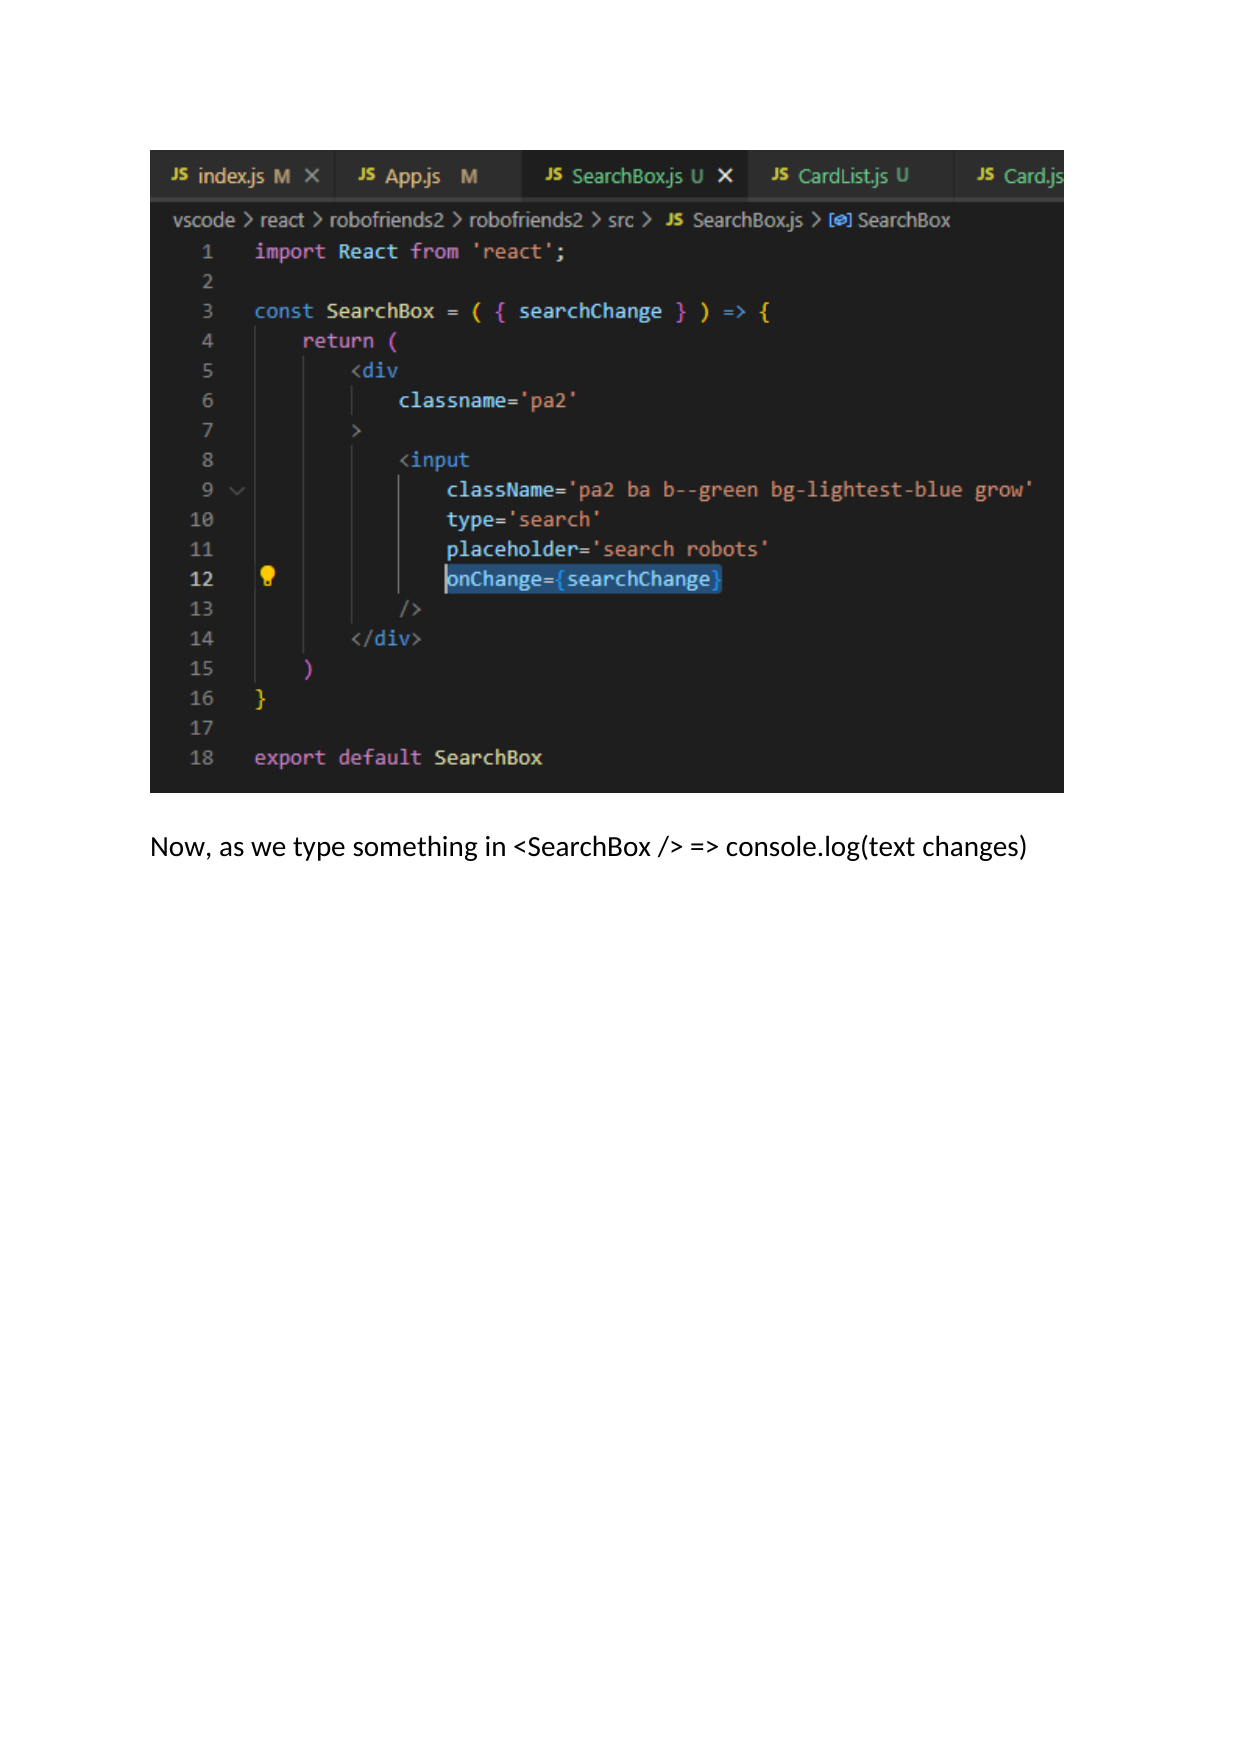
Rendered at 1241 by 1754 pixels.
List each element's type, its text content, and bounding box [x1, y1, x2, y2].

picture [150, 150, 1064, 793]
text Now, as we type something in <SearchBox /> => console.log(text changes) [150, 828, 1090, 864]
